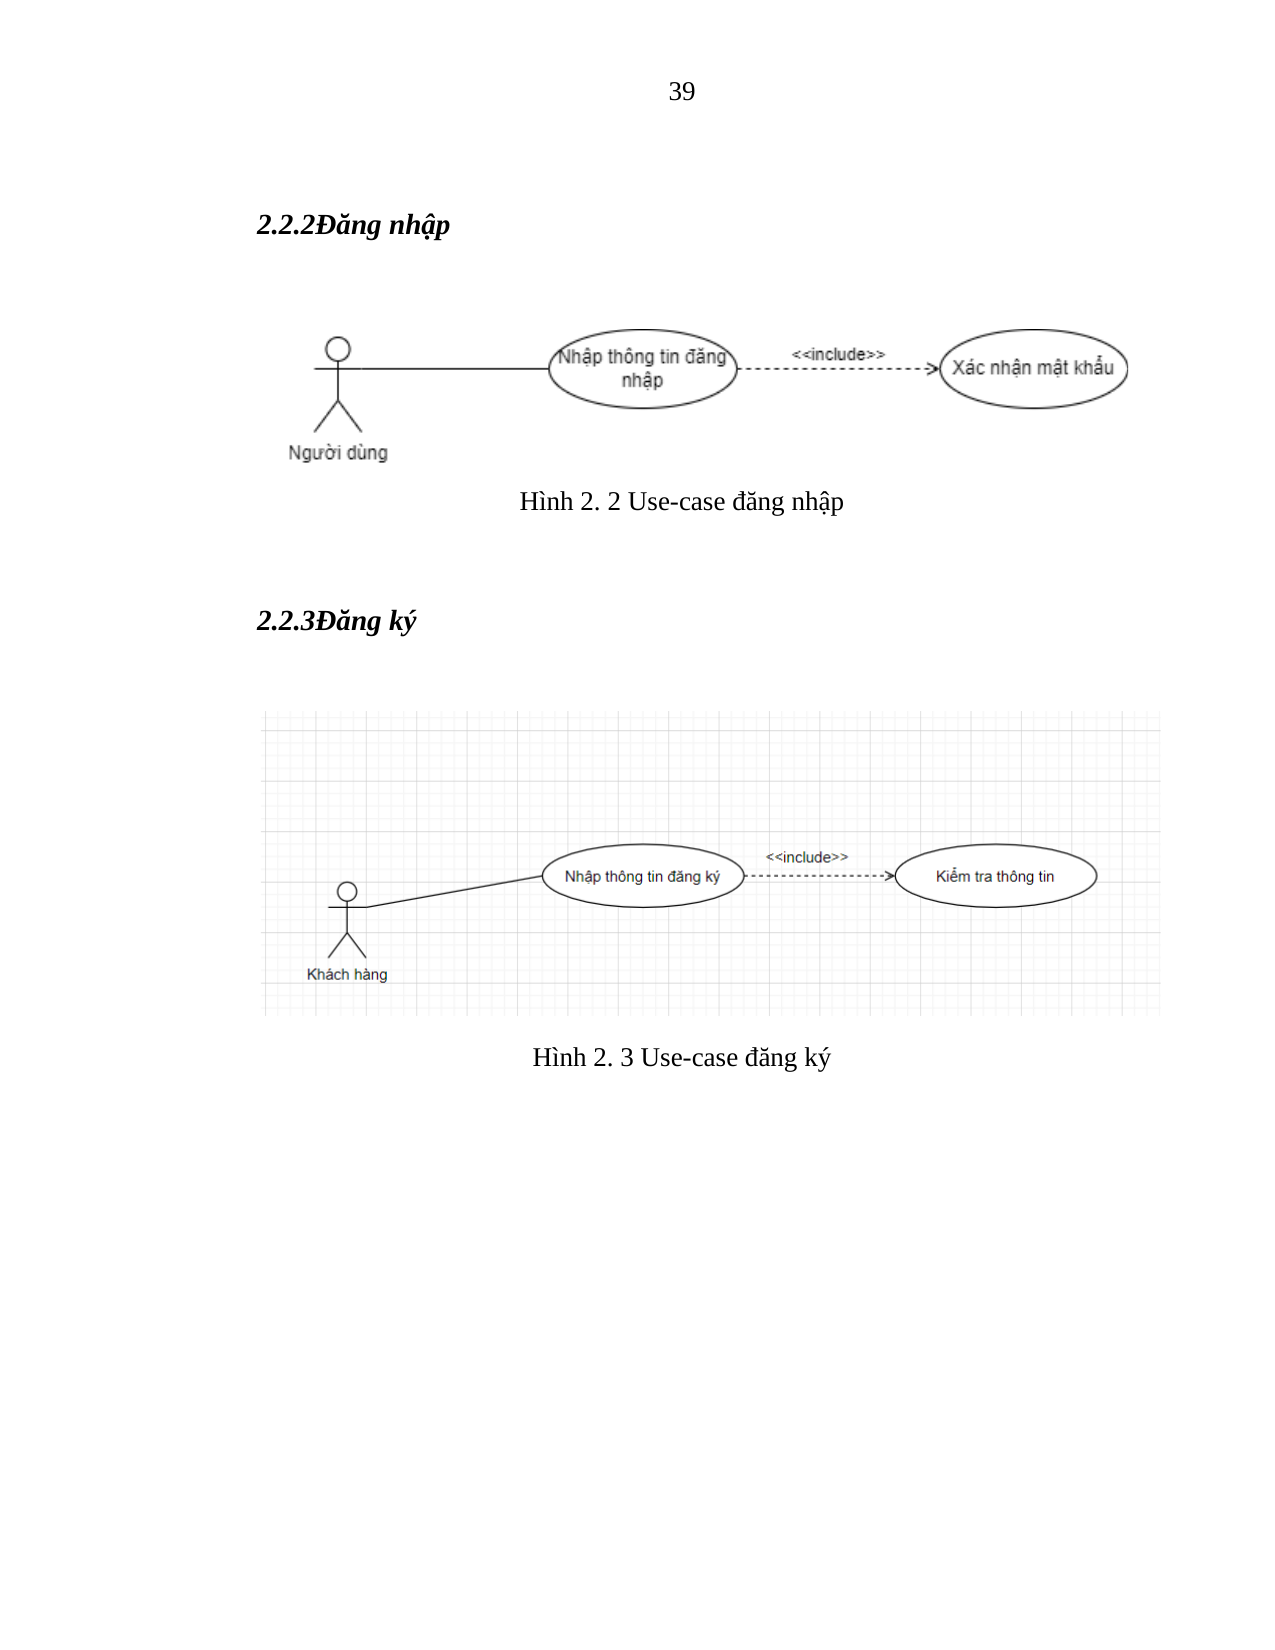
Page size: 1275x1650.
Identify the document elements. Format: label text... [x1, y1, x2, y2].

picture [260, 711, 1161, 1016]
list Đăng ký [257, 603, 1157, 637]
picture [289, 329, 1129, 466]
list Đăng nhập [257, 207, 1157, 240]
